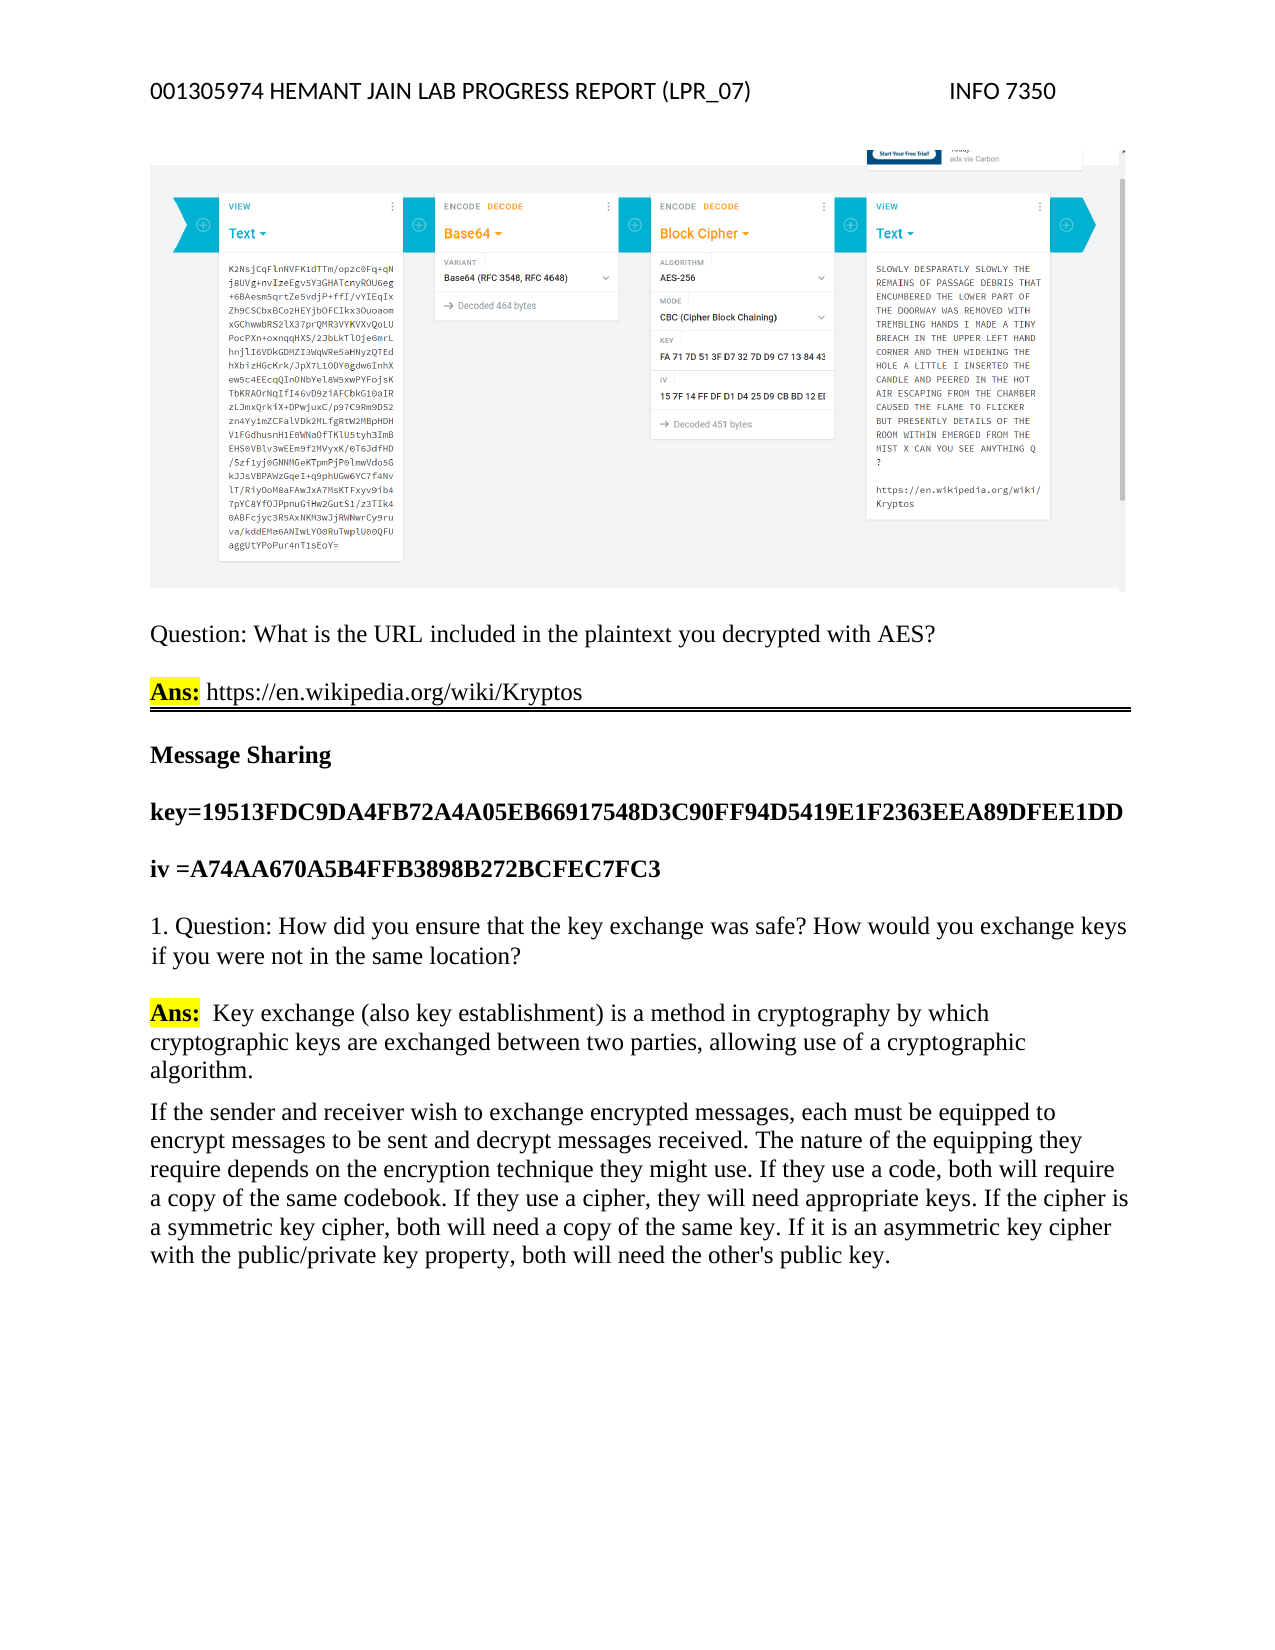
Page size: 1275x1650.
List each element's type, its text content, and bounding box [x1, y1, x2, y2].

picture [150, 150, 1125, 592]
text iv =A74AA670A5B4FFB3898B272BCFEC7FC3 [150, 854, 1131, 883]
text Question: What is the URL included in the plaintext you decrypted with AES? [150, 619, 1131, 648]
text If the sender and receiver wish to exchange encrypted messages, each must be equipped to encrypt messages to be sent and decrypt messages received. The nature of the equipping they require depends on the encryption technique they might use. If they use a code, both will require a copy of the same codebook. If they use a cipher, they will need appropriate keys. If the cipher is a symmetric key cipher, both will need a copy of the same key. If it is an asymmetric key cipher with the public/private key property, both will need the other's public key. [150, 1097, 1131, 1269]
text key=19513FDC9DA4FB72A4A05EB66917548D3C90FF94D5419E1F2363EEA89DFEE1DD [150, 797, 1131, 826]
text 1. Question: How did you ensure that the key exchange was safe? How would you exchange keys if you were not in the same location? [150, 911, 1131, 970]
text Ans: https://en.wikipedia.org/wiki/Kryptos [150, 677, 1131, 707]
text Ans: Key exchange (also key establishment) is a method in cryptography by which cryptographic keys are exchanged between two parties, allowing use of a cryptographic algorithm. [150, 998, 1131, 1084]
text Message Sharing [150, 740, 1131, 769]
